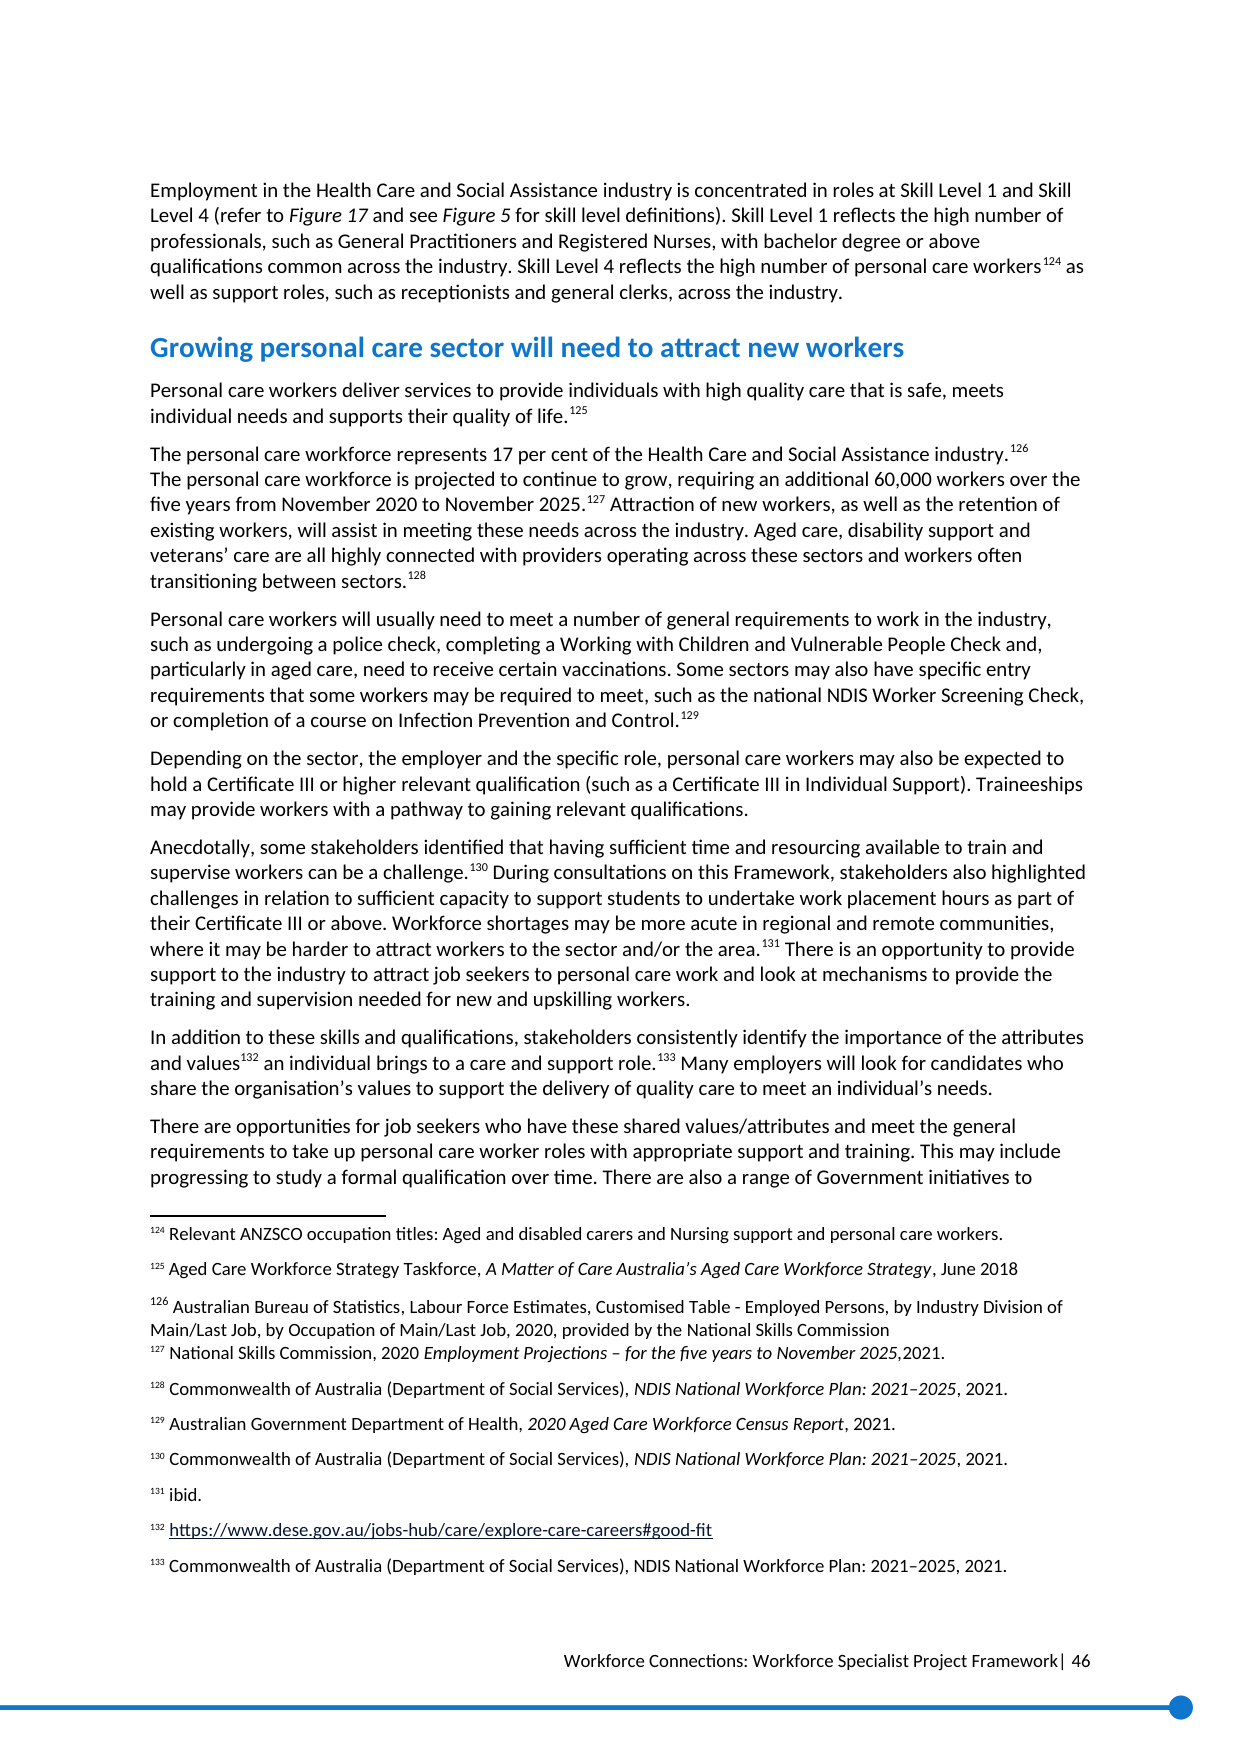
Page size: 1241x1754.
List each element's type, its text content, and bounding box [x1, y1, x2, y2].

text The personal care workforce represents 17 per cent of the Health Care and Social Assistance industry. The personal care workforce is projected to continue to grow, requiring an additional 60,000 workers over the five years from November 2020 to November 2025. Attraction of new workers, as well as the retention of existing workers, will assist in meeting these needs across the industry. Aged care, disability support and veterans’ care are all highly connected with providers operating across these sectors and workers often transitioning between sectors. [150, 441, 1090, 593]
picture [0, 1683, 1241, 1754]
text Depending on the sector, the employer and the specific role, personal care workers may also be expected to hold a Certificate III or higher relevant qualification (such as a Certificate III in Individual Support). Traineeships may provide workers with a pathway to gaining relevant qualifications. [150, 745, 1090, 822]
text Anecdotally, some stakeholders identified that having sufficient time and resourcing available to train and supervise workers can be a challenge. During consultations on this Framework, stakeholders also highlighted challenges in relation to sufficient capacity to support students to undertake work placement hours as part of their Certificate III or above. Workforce shortages may be more acute in regional and remote communities, where it may be harder to attract workers to the sector and/or the area. There is an opportunity to provide support to the industry to attract job seekers to personal care work and look at mechanisms to provide the training and supervision needed for new and upskilling workers. [150, 834, 1090, 1012]
text Personal care workers will usually need to meet a number of general requirements to work in the industry, such as undergoing a police check, completing a Working with Children and Vulnerable People Check and, particularly in aged care, need to receive certain vaccinations. Some sectors may also have specific entry requirements that some workers may be required to meet, such as the national NDIS Worker Screening Check, or completion of a course on Infection Prevention and Control. [150, 606, 1090, 733]
text Personal care workers deliver services to provide individuals with high quality care that is safe, meets individual needs and supports their quality of life. [150, 377, 1090, 428]
text There are opportunities for job seekers who have these shared values/attributes and meet the general requirements to take up personal care worker roles with appropriate support and training. This may include progressing to study a formal qualification over time. There are also a range of Government initiatives to support people to take up a role in personal care, as part of broader efforts to grow a skilled aged care and disability support workforce. [150, 1113, 1090, 1189]
text Employment in the Health Care and Social Assistance industry is concentrated in roles at Skill Level 1 and Skill Level 4 (refer to Figure 17 and see Figure 5 for skill level definitions). Skill Level 1 reflects the high number of professionals, such as General Practitioners and Registered Nurses, with bachelor degree or above qualifications common across the industry. Skill Level 4 reflects the high number of personal care workers as well as support roles, such as receptionists and general clerks, across the industry. [150, 177, 1090, 304]
text In addition to these skills and qualifications, stakeholders consistently identify the importance of the attributes and values an individual brings to a care and support role. Many employers will look for candidates who share the organisation’s values to support the delivery of quality care to meet an individual’s needs. [150, 1024, 1090, 1101]
subtitle Growing personal care sector will need to attract new workers [150, 329, 1090, 365]
